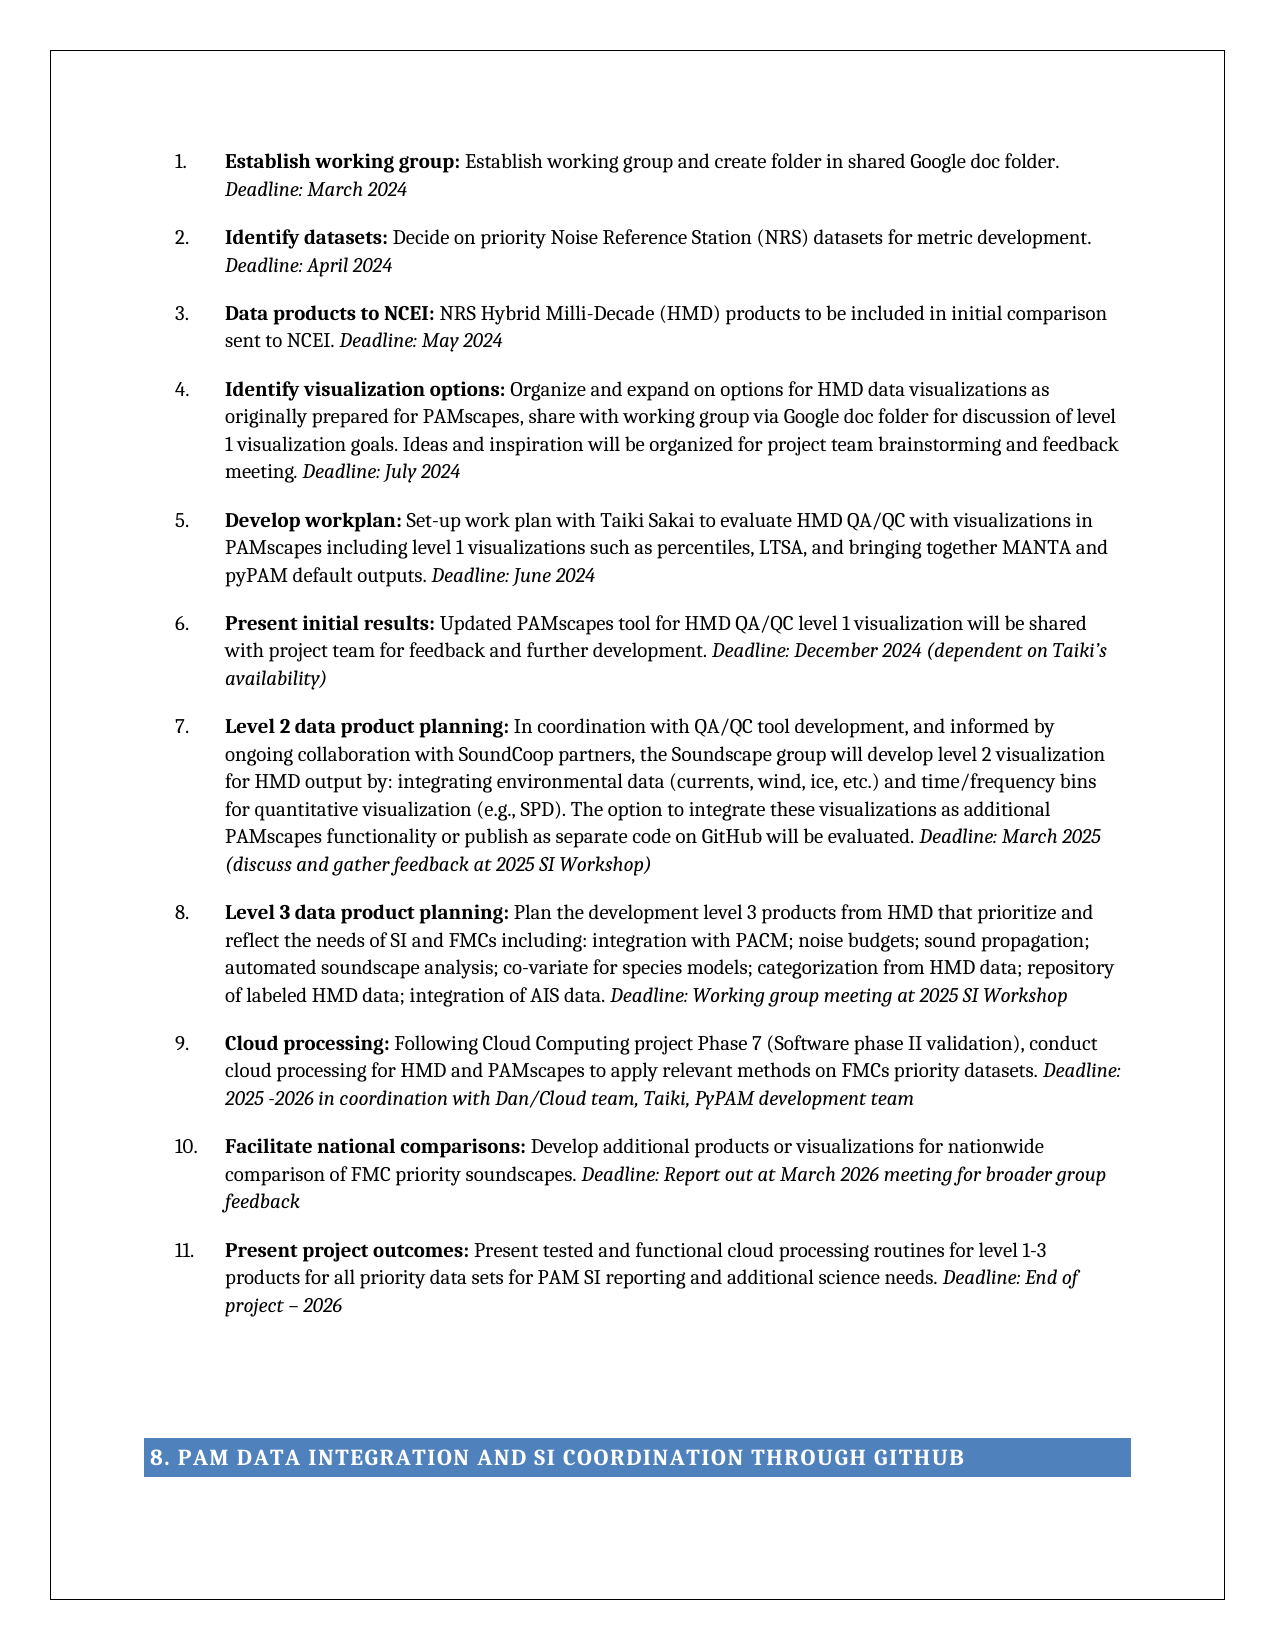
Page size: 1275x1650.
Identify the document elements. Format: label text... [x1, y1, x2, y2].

subtitle 8. PAM Data Integration and SI Coordination through GitHub [150, 1445, 1125, 1471]
list Facilitate national comparisons: Develop additional products or visualizations for nationwide comparison of FMC priority soundscapes. Deadline: Report out at March 2026 meeting for broader group feedback [175, 1135, 1125, 1214]
list Cloud processing: Following Cloud Computing project Phase 7 (Software phase II validation), conduct cloud processing for HMD and PAMscapes to apply relevant methods on FMCs priority datasets. Deadline: 2025 -2026 in coordination with Dan/Cloud team, Taiki, PyPAM development team [175, 1032, 1125, 1111]
list Establish working group: Establish working group and create folder in shared Google doc folder. Deadline: March 2024 [175, 150, 1125, 201]
list Develop workplan: Set-up work plan with Taiki Sakai to evaluate HMD QA/QC with visualizations in PAMscapes including level 1 visualizations such as percentiles, LTSA, and bringing together MANTA and pyPAM default outputs. Deadline: June 2024 [175, 508, 1125, 587]
list Present project outcomes: Present tested and functional cloud processing routines for level 1-3 products for all priority data sets for PAM SI reporting and additional science needs. Deadline: End of project – 2026 [175, 1238, 1125, 1317]
list Identify visualization options: Organize and expand on options for HMD data visualizations as originally prepared for PAMscapes, share with working group via Google doc folder for discussion of level 1 visualization goals. Ideas and inspiration will be organized for project team brainstorming and feedback meeting. Deadline: July 2024 [175, 377, 1125, 484]
list Level 3 data product planning: Plan the development level 3 products from HMD that prioritize and reflect the needs of SI and FMCs including: integration with PACM; noise budgets; sound propagation; automated soundscape analysis; co-variate for species models; categorization from HMD data; repository of labeled HMD data; integration of AIS data. Deadline: Working group meeting at 2025 SI Workshop [175, 901, 1125, 1007]
list Level 2 data product planning: In coordination with QA/QC tool development, and informed by ongoing collaboration with SoundCoop partners, the Soundscape group will develop level 2 visualization for HMD output by: integrating environmental data (currents, wind, ice, etc.) and time/frequency bins for quantitative visualization (e.g., SPD). The option to integrate these visualizations as additional PAMscapes functionality or publish as separate code on GitHub will be evaluated. Deadline: March 2025 (discuss and gather feedback at 2025 SI Workshop) [175, 715, 1125, 876]
list Present initial results: Updated PAMscapes tool for HMD QA/QC level 1 visualization will be shared with project team for feedback and further development. Deadline: December 2024 (dependent on Taiki’s availability) [175, 612, 1125, 691]
list Data products to NCEI: NRS Hybrid Milli-Decade (HMD) products to be included in initial comparison sent to NCEI. Deadline: May 2024 [175, 302, 1125, 353]
list Identify datasets: Decide on priority Noise Reference Station (NRS) datasets for metric development. Deadline: April 2024 [175, 226, 1125, 277]
